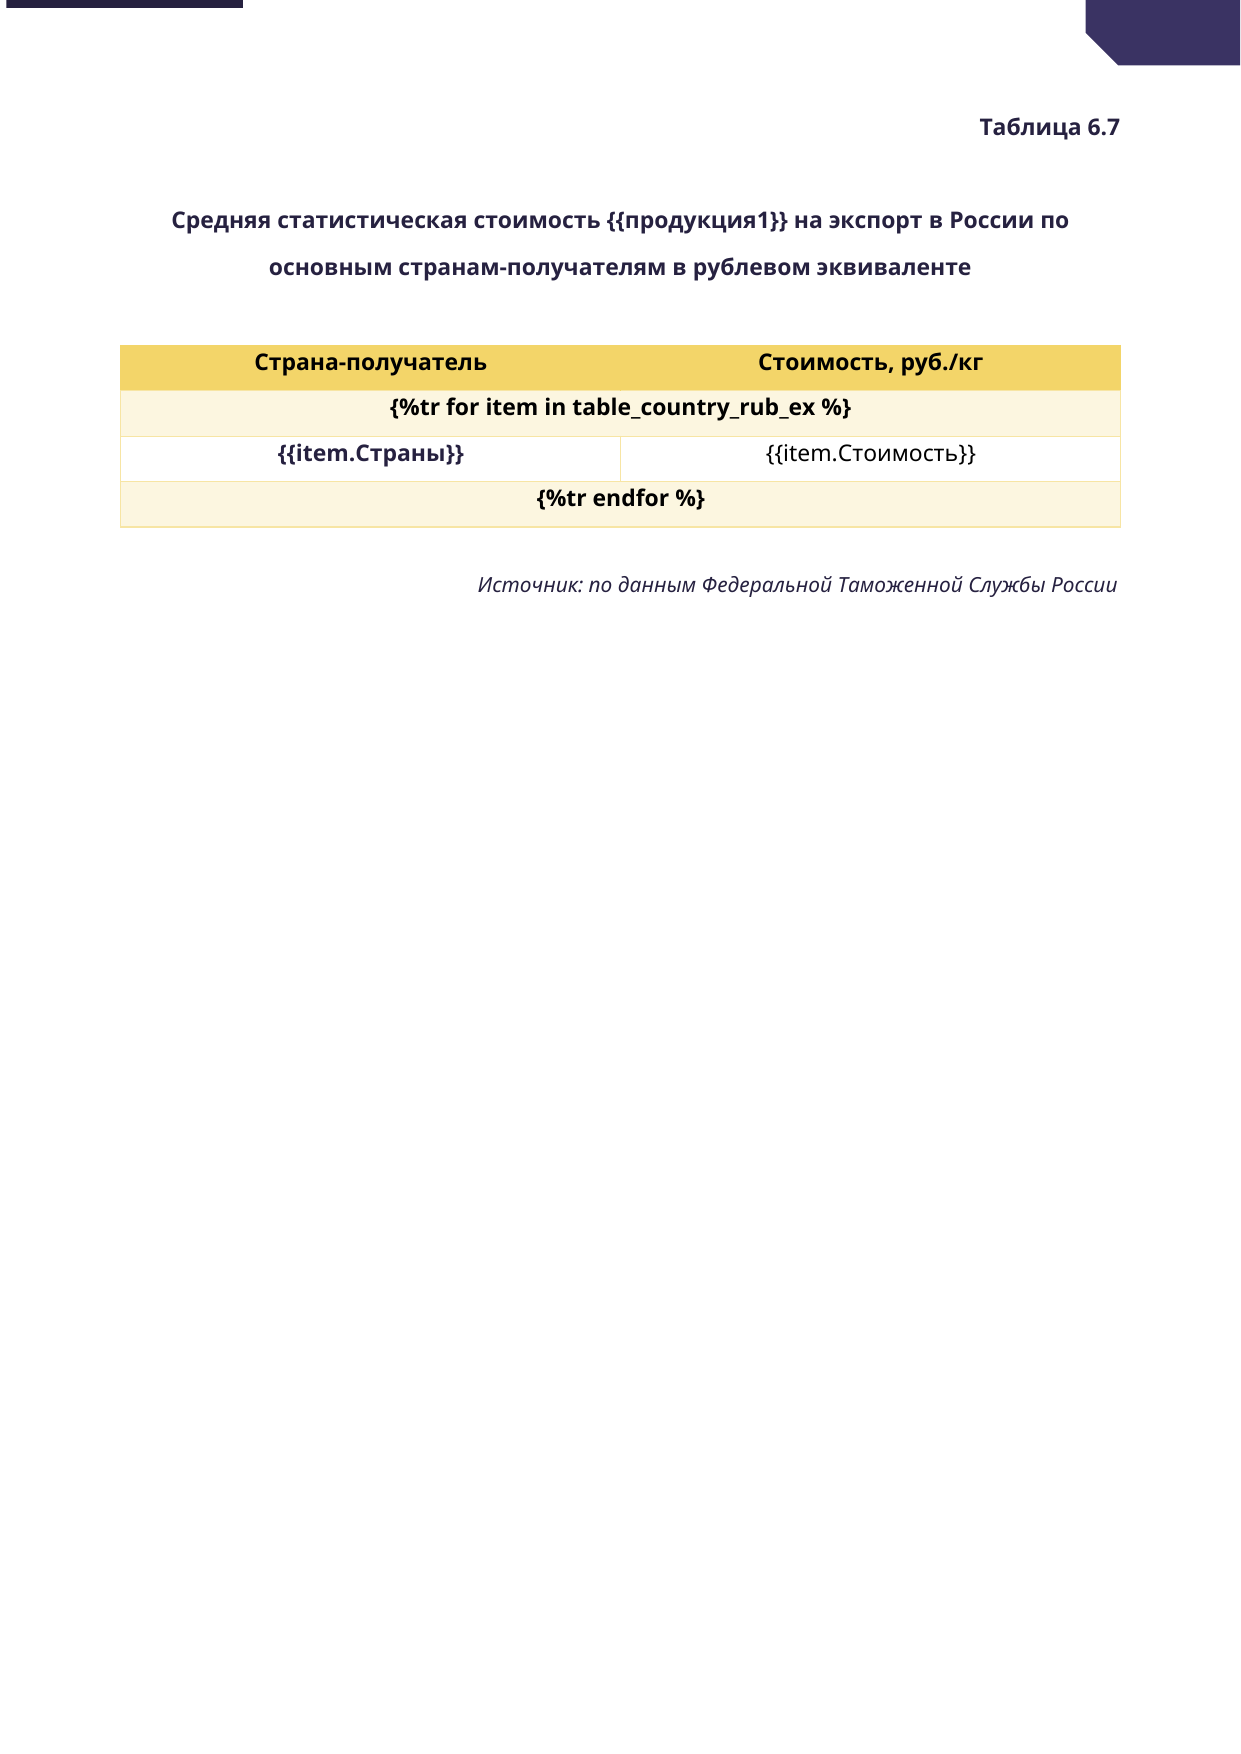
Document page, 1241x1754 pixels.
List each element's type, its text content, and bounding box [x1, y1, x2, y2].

text Источник: по данным Федеральной Таможенной Службы России [120, 570, 1120, 598]
table_cell {{item.Страны}} [121, 437, 620, 481]
table_header Стоимость, руб./кг [621, 346, 1120, 390]
text Таблица 6.7 [120, 110, 1120, 142]
table_cell {%tr endfor %} [121, 482, 1120, 526]
table_header Страна-получатель [121, 346, 620, 390]
table_cell {%tr for item in table_country_rub_ex %} [121, 391, 1120, 436]
table_cell {{item.Стоимость}} [621, 437, 1120, 481]
text Средняя статистическая стоимость {{продукция1}} на экспорт в России по основным странам-получателям в рублевом эквиваленте [120, 204, 1120, 282]
